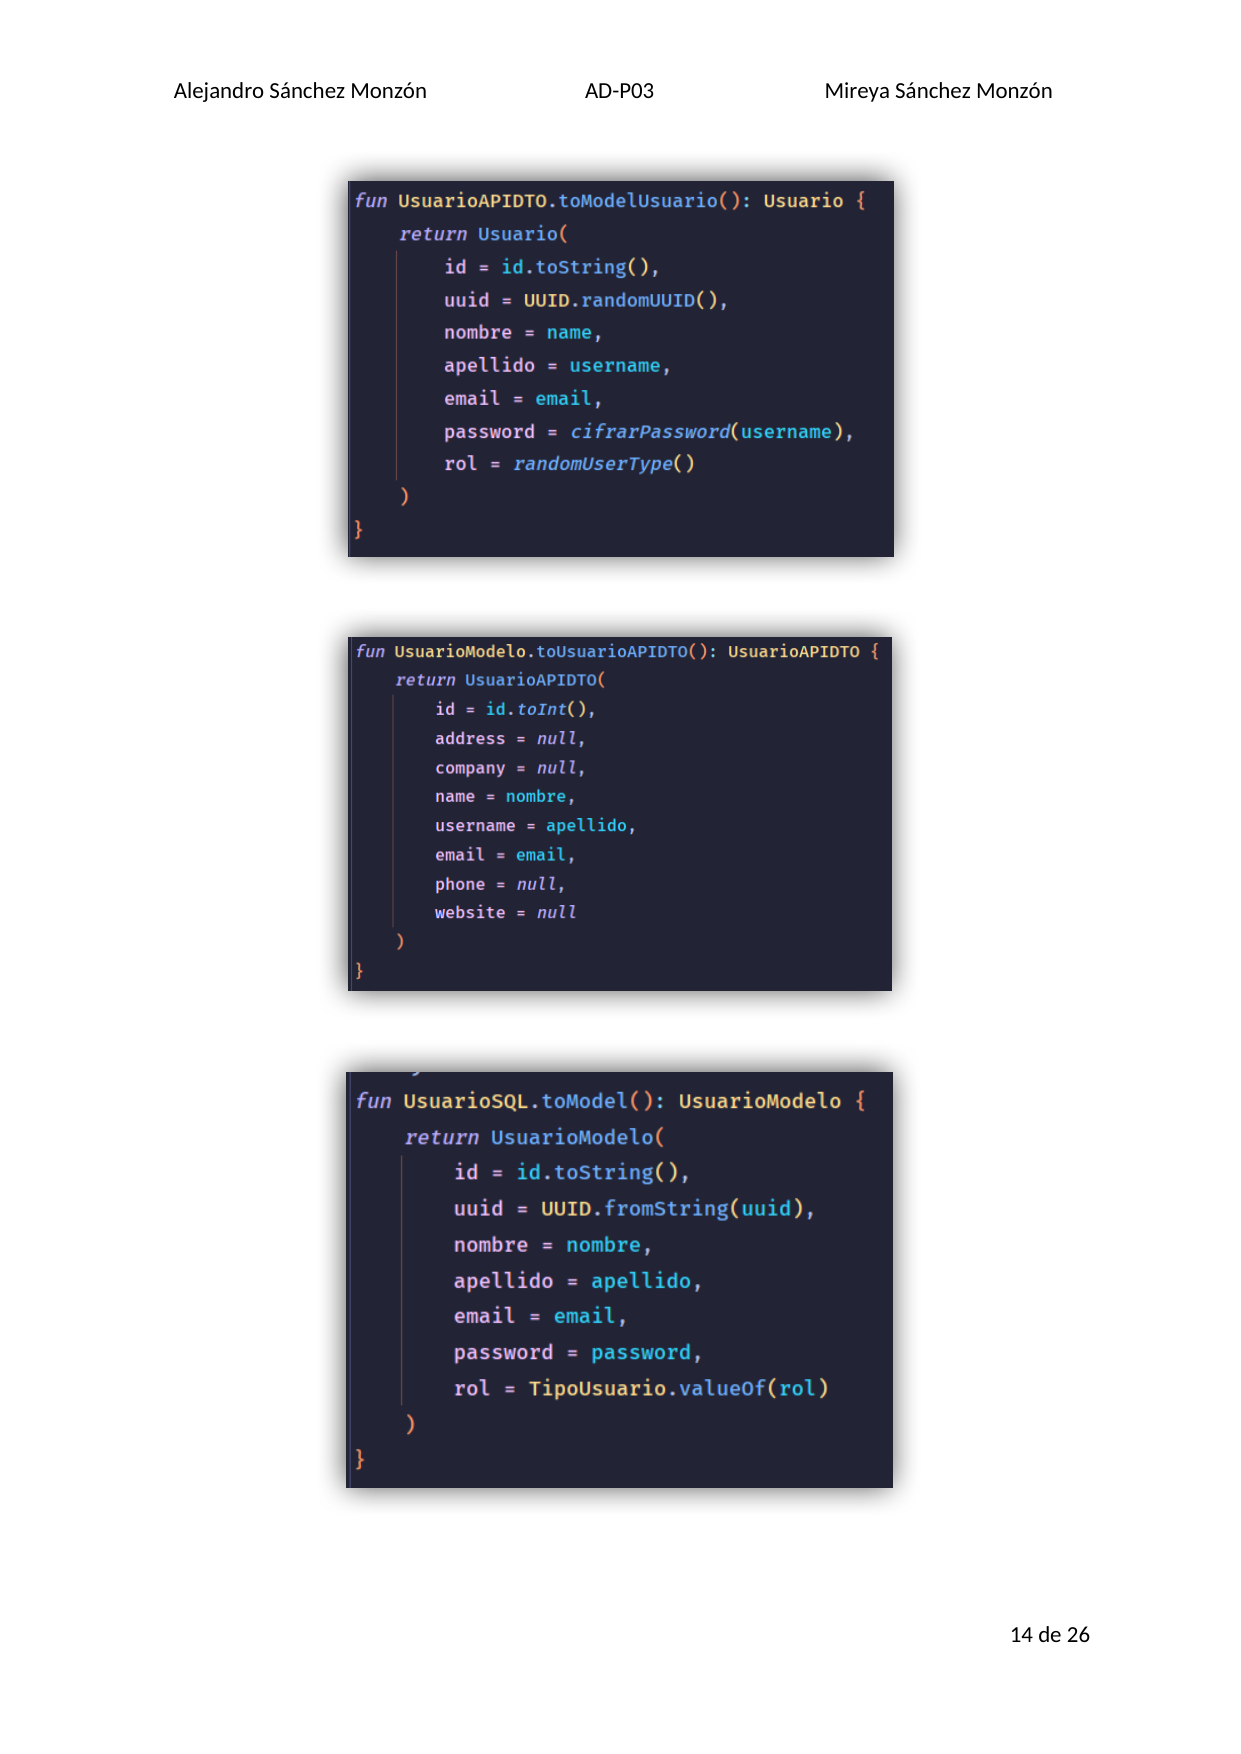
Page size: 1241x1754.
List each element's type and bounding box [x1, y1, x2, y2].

picture [348, 637, 892, 991]
picture [348, 181, 894, 557]
picture [346, 1072, 893, 1488]
